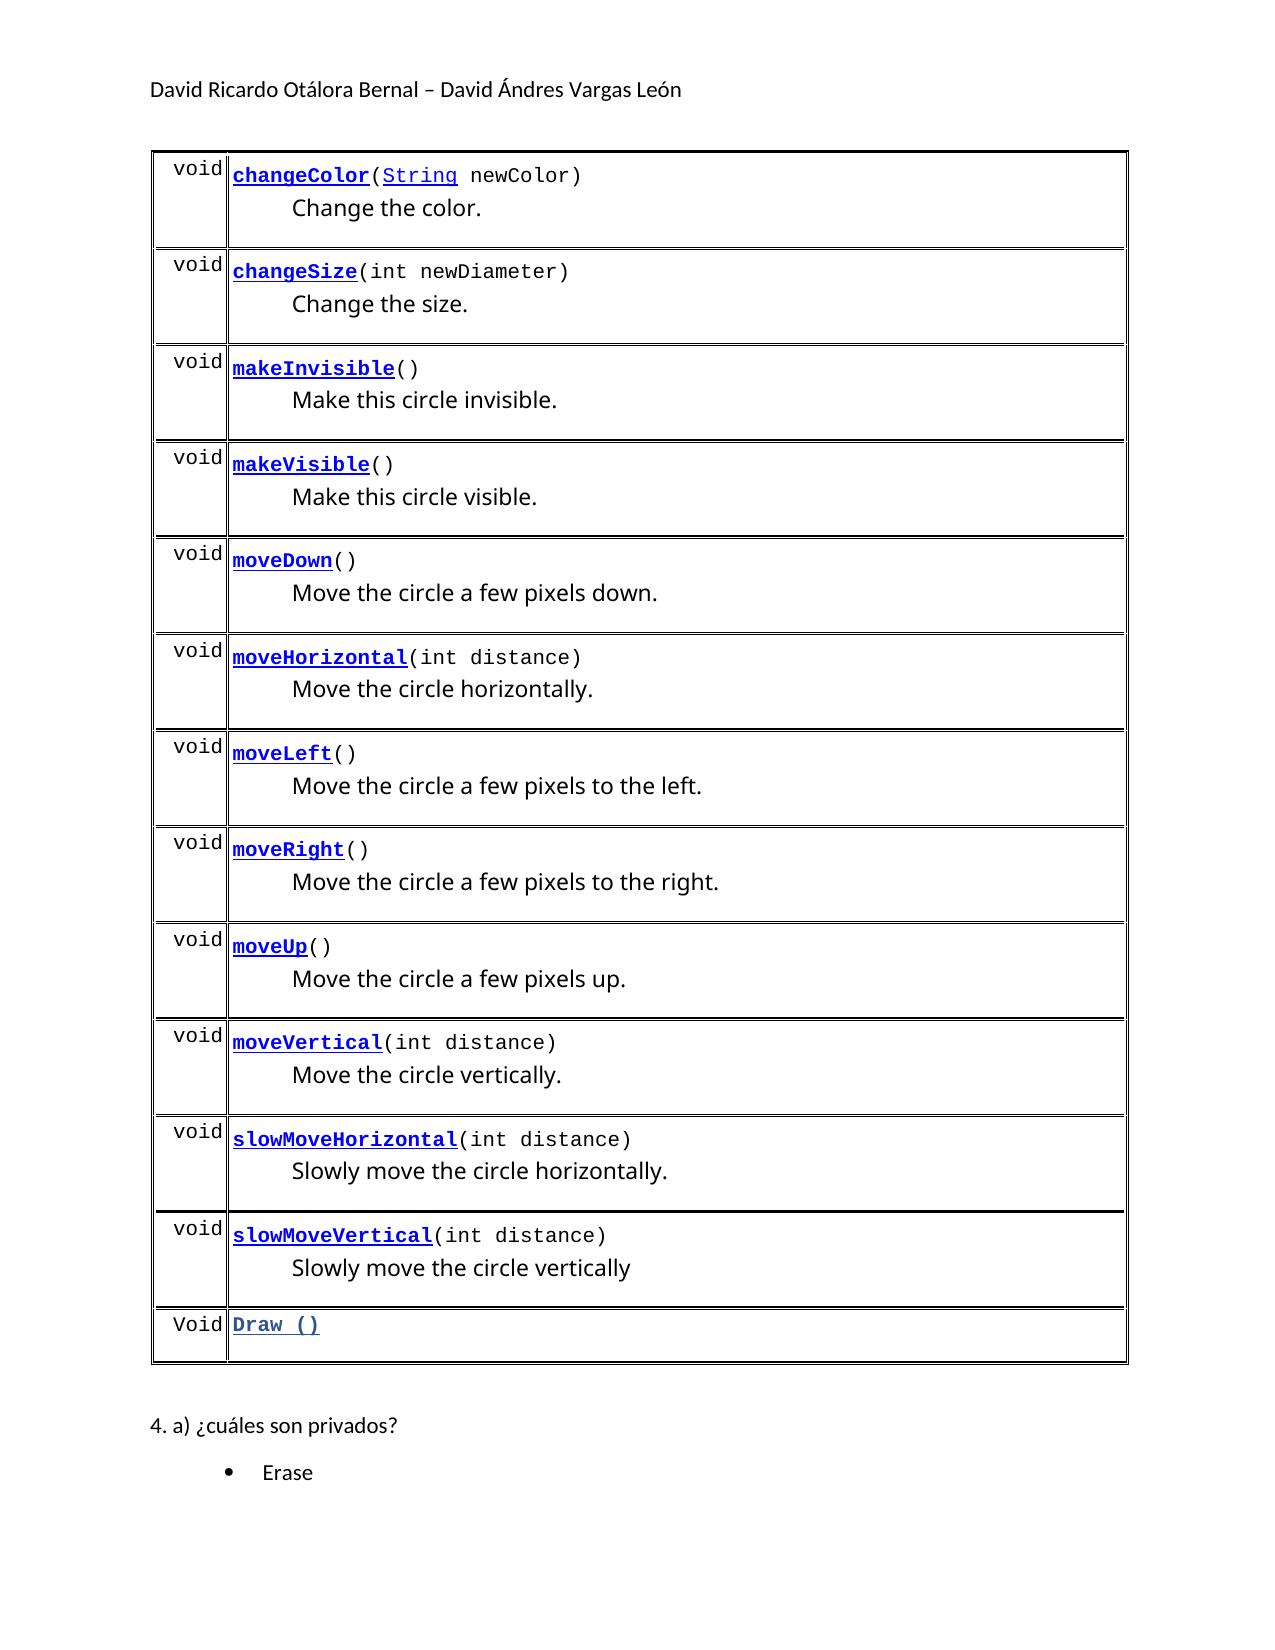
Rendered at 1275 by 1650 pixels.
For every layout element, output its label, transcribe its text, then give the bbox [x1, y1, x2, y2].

table_cell void [152, 343, 227, 439]
table_cell moveVertical(int distance) Move the circle vertically. [229, 1017, 1126, 1113]
table_cell moveHorizontal(int distance) Move the circle horizontally. [228, 632, 1127, 728]
table_cell makeVisible() Make this circle visible. [229, 439, 1126, 535]
text 4. a) ¿cuáles son privados? [150, 1411, 1125, 1439]
table_cell void [154, 1114, 226, 1210]
table_cell makeInvisible() Make this circle invisible. [228, 343, 1127, 439]
table_cell void [154, 535, 226, 632]
list Erase [225, 1458, 1125, 1486]
table_cell moveDown() Move the circle a few pixels down. [229, 535, 1126, 632]
table_cell changeSize(int newDiameter) Change the size. [229, 246, 1126, 343]
table_cell slowMoveHorizontal(int distance) Slowly move the circle horizontally. [229, 1114, 1126, 1210]
table_cell slowMoveVertical(int distance) Slowly move the circle vertically [229, 1210, 1126, 1306]
table_header changeColor(String newColor) Change the color. [228, 153, 1126, 246]
table_cell Draw () [228, 1306, 1126, 1361]
table_cell void [152, 921, 227, 1017]
table_cell moveRight() Move the circle a few pixels to the right. [229, 825, 1126, 921]
table_cell moveUp() Move the circle a few pixels up. [228, 921, 1127, 1017]
table_header void [154, 153, 227, 246]
table_cell Void [154, 1306, 227, 1361]
table_cell void [154, 439, 226, 535]
table_cell void [154, 728, 226, 824]
table_cell void [154, 246, 226, 343]
table_cell void [154, 1210, 226, 1306]
table_cell void [152, 632, 227, 728]
table_cell void [154, 825, 226, 921]
table_cell void [154, 1017, 226, 1113]
table_cell moveLeft() Move the circle a few pixels to the left. [229, 728, 1126, 824]
